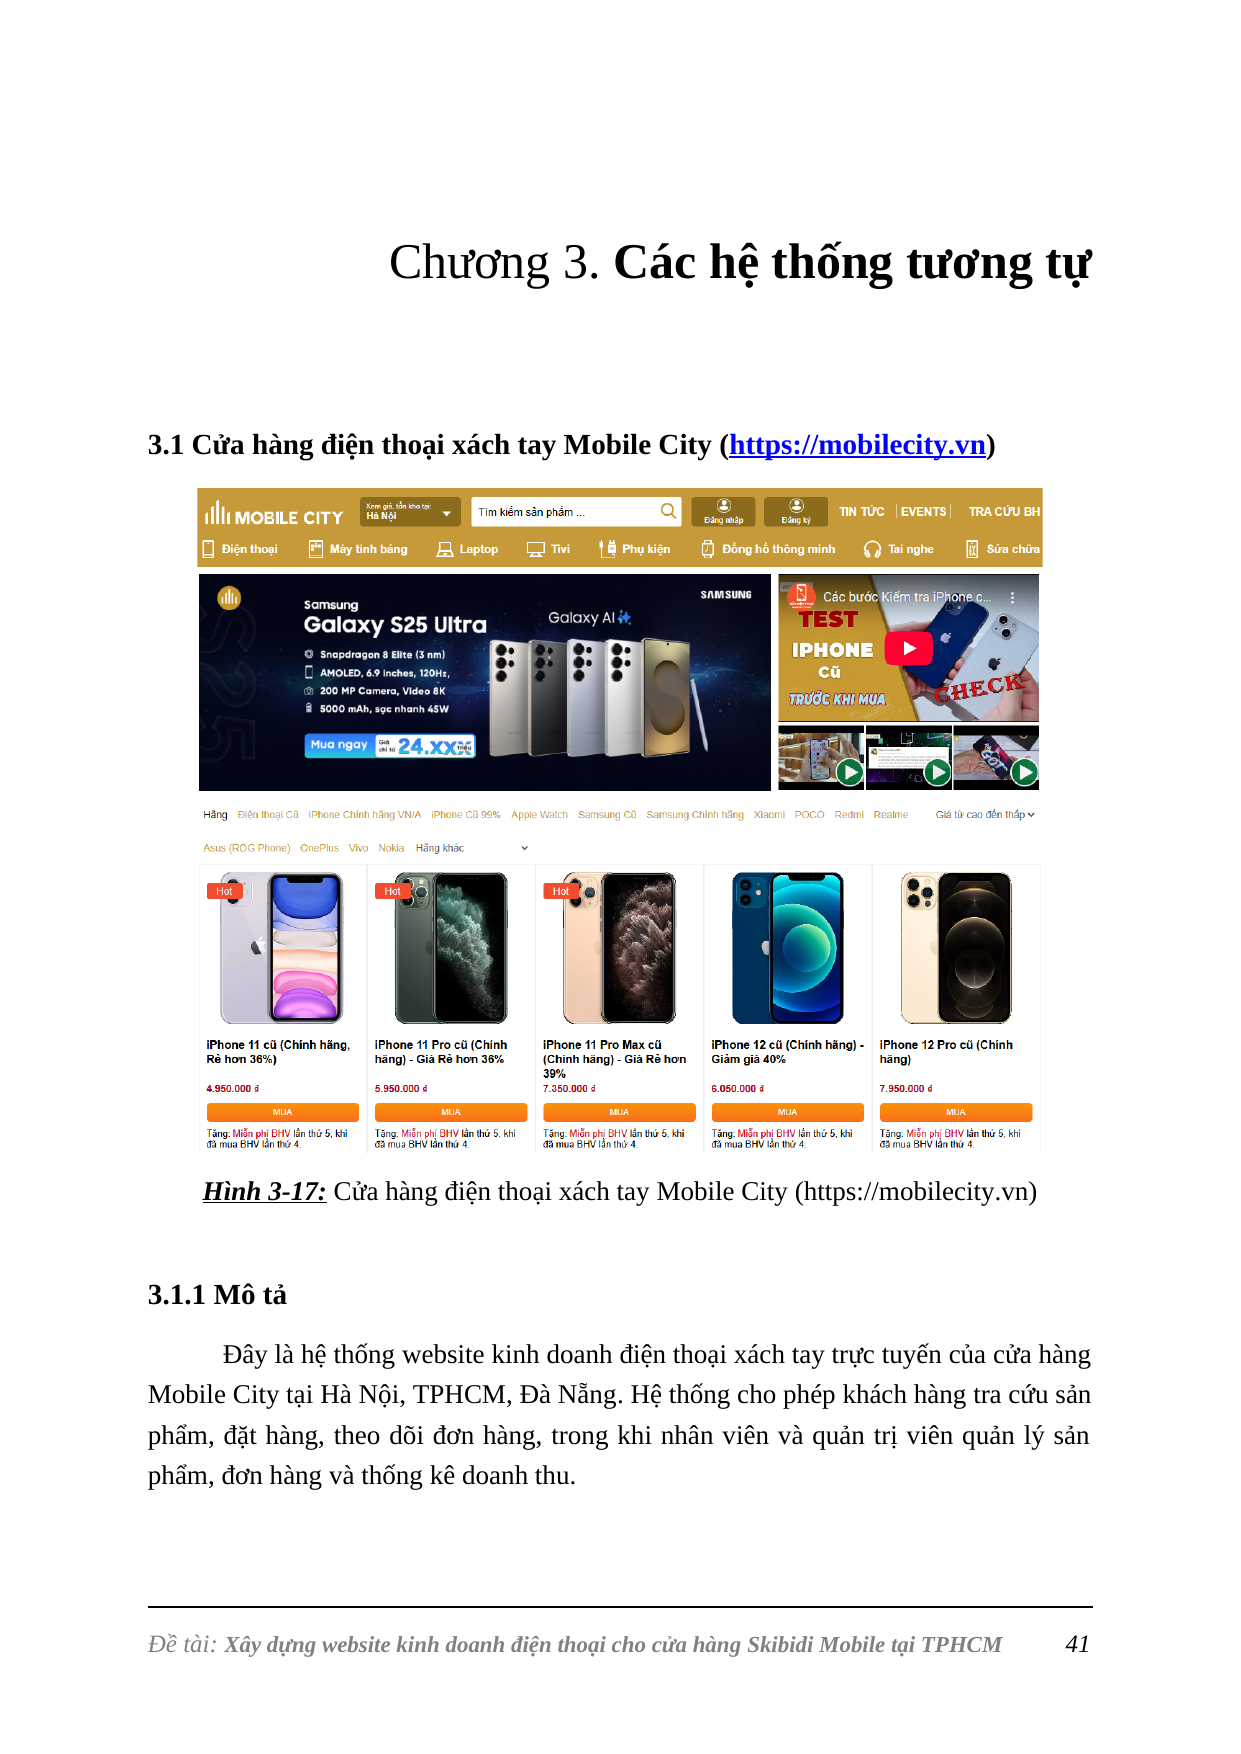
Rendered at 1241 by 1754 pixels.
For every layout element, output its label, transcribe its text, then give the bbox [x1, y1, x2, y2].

subtitle Cửa hàng điện thoại xách tay Mobile City (https://mobilecity.vn) [148, 418, 1092, 464]
subtitle Mô tả [148, 1271, 1092, 1313]
text Đây là hệ thống website kinh doanh điện thoại xách tay trực tuyến của cửa hàng Mobile City tại Hà Nội, TPHCM, Đà Nẵng. Hệ thống cho phép khách hàng tra cứu sản phẩm, đặt hàng, theo dõi đơn hàng, trong khi nhân viên và quản trị viên quản lý sản phẩm, đơn hàng và thống kê doanh thu. [148, 1338, 1092, 1490]
picture [197, 488, 1043, 1153]
subtitle Các hệ thống tương tự [148, 232, 1092, 289]
